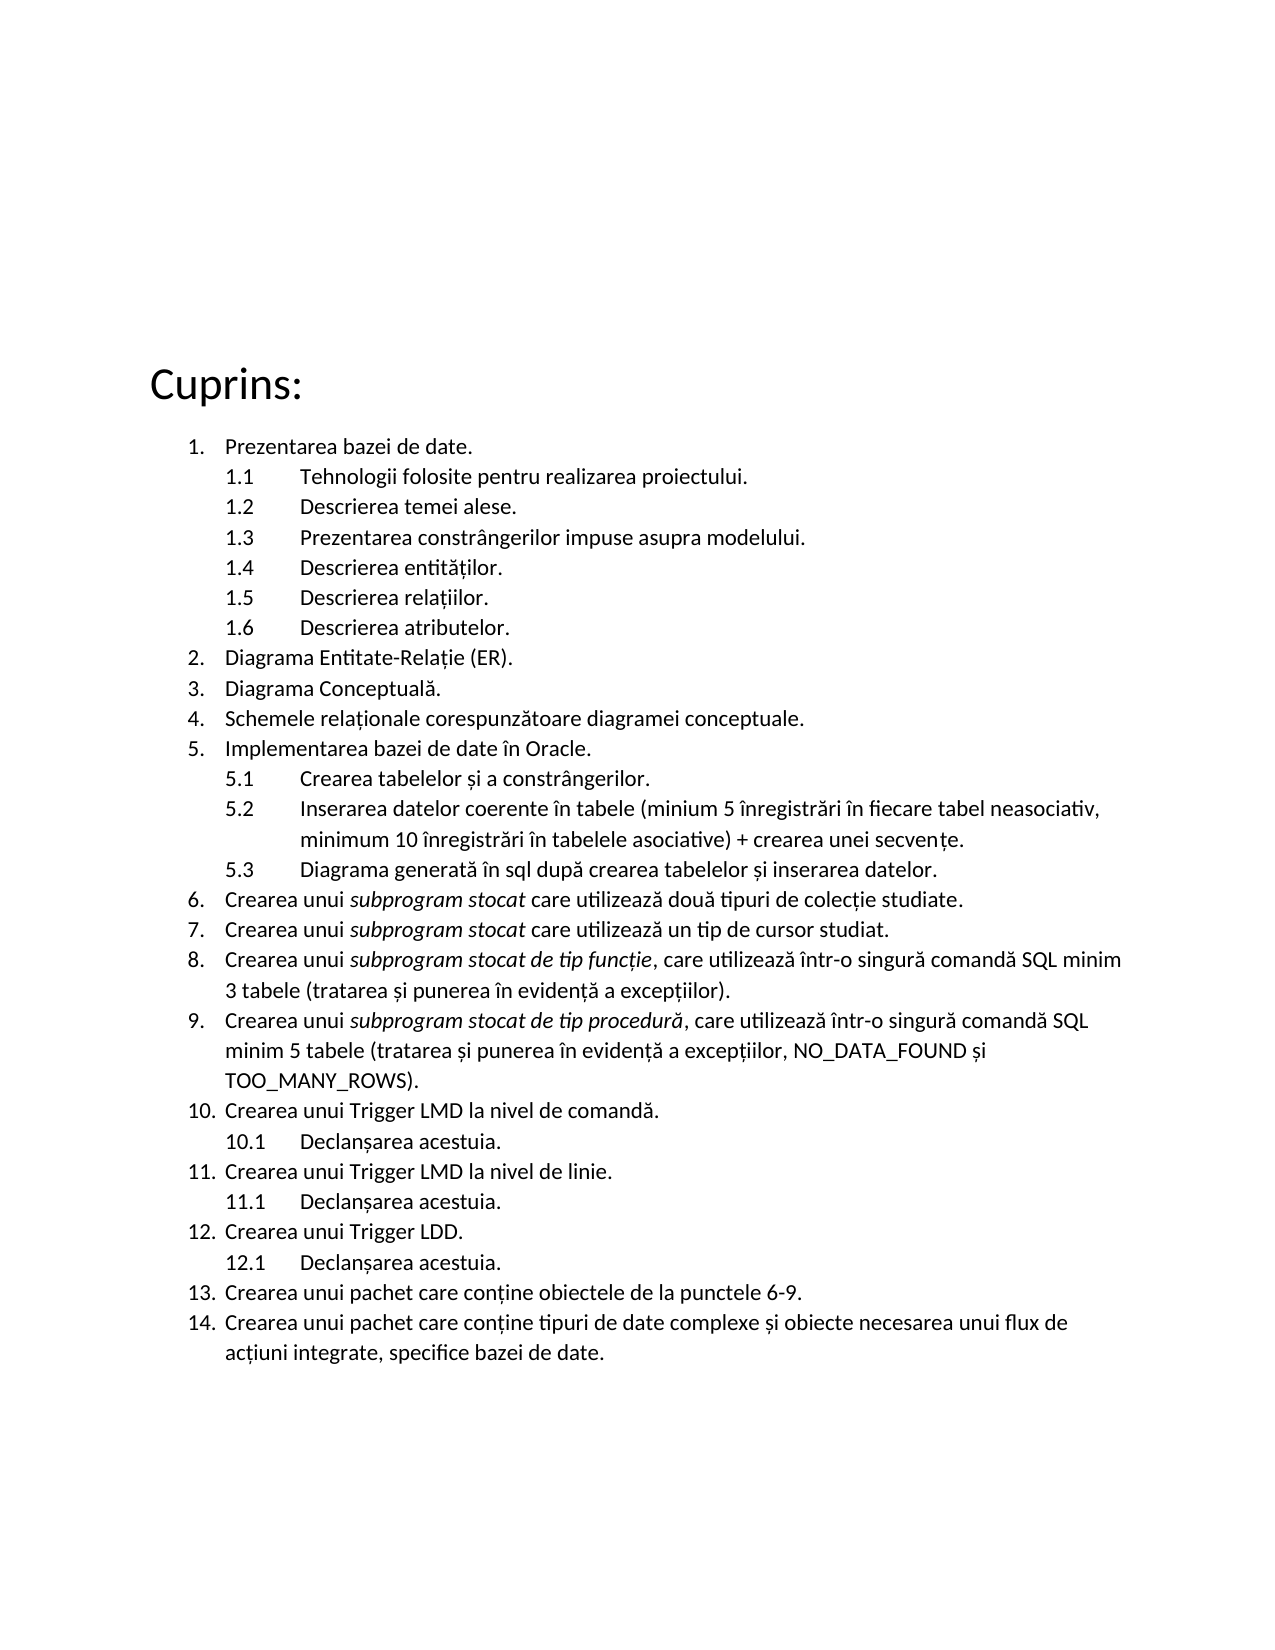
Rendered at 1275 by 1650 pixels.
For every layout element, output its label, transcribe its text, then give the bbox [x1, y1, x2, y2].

list Crearea unui Trigger LMD la nivel de comandă. [187, 1097, 1125, 1124]
list Crearea unui subprogram stocat de tip funcție, care utilizează într-o singură comandă SQL minim 3 tabele (tratarea și punerea în evidență a excepțiilor). [187, 946, 1125, 1004]
list Implementarea bazei de date în Oracle. [187, 734, 1125, 762]
list Crearea unui Trigger LMD la nivel de linie. [187, 1157, 1125, 1185]
list Inserarea datelor coerente în tabele (minium 5 înregistrări în fiecare tabel neasociativ, minimum 10 înregistrări în tabelele asociative) + crearea unei secvențe. [225, 794, 1125, 853]
list Descrierea relațiilor. [225, 583, 1125, 611]
list Prezentarea constrângerilor impuse asupra modelului. [225, 523, 1125, 551]
list Crearea unui subprogram stocat care utilizează două tipuri de colecție studiate. [187, 885, 1125, 913]
list Crearea unui pachet care conține tipuri de date complexe și obiecte necesarea unui flux de acțiuni integrate, specifice bazei de date. [187, 1308, 1125, 1366]
list Crearea unui subprogram stocat care utilizează un tip de cursor studiat. [187, 915, 1125, 943]
list Descrierea temei alese. [225, 492, 1125, 520]
text Cuprins: [150, 355, 1125, 411]
list Crearea unui subprogram stocat de tip procedură, care utilizează într-o singură comandă SQL minim 5 tabele (tratarea și punerea în evidență a excepțiilor, NO_DATA_FOUND și TOO_MANY_ROWS). [187, 1006, 1125, 1094]
list Tehnologii folosite pentru realizarea proiectului. [225, 462, 1125, 490]
list Declanșarea acestuia. [225, 1127, 1125, 1155]
list Descrierea entităților. [225, 553, 1125, 581]
list Diagrama Entitate-Relație (ER). [187, 643, 1125, 671]
list Descrierea atributelor. [225, 613, 1125, 641]
list Declanșarea acestuia. [225, 1248, 1125, 1276]
list Declanșarea acestuia. [225, 1187, 1125, 1215]
list Schemele relaționale corespunzătoare diagramei conceptuale. [187, 704, 1125, 732]
list Diagrama generată în sql după crearea tabelelor și inserarea datelor. [225, 855, 1125, 883]
list Diagrama Conceptuală. [187, 674, 1125, 702]
list Crearea tabelelor și a constrângerilor. [225, 764, 1125, 792]
list Crearea unui pachet care conține obiectele de la punctele 6-9. [187, 1278, 1125, 1306]
list Crearea unui Trigger LDD. [187, 1217, 1125, 1245]
list Prezentarea bazei de date. [187, 432, 1125, 460]
